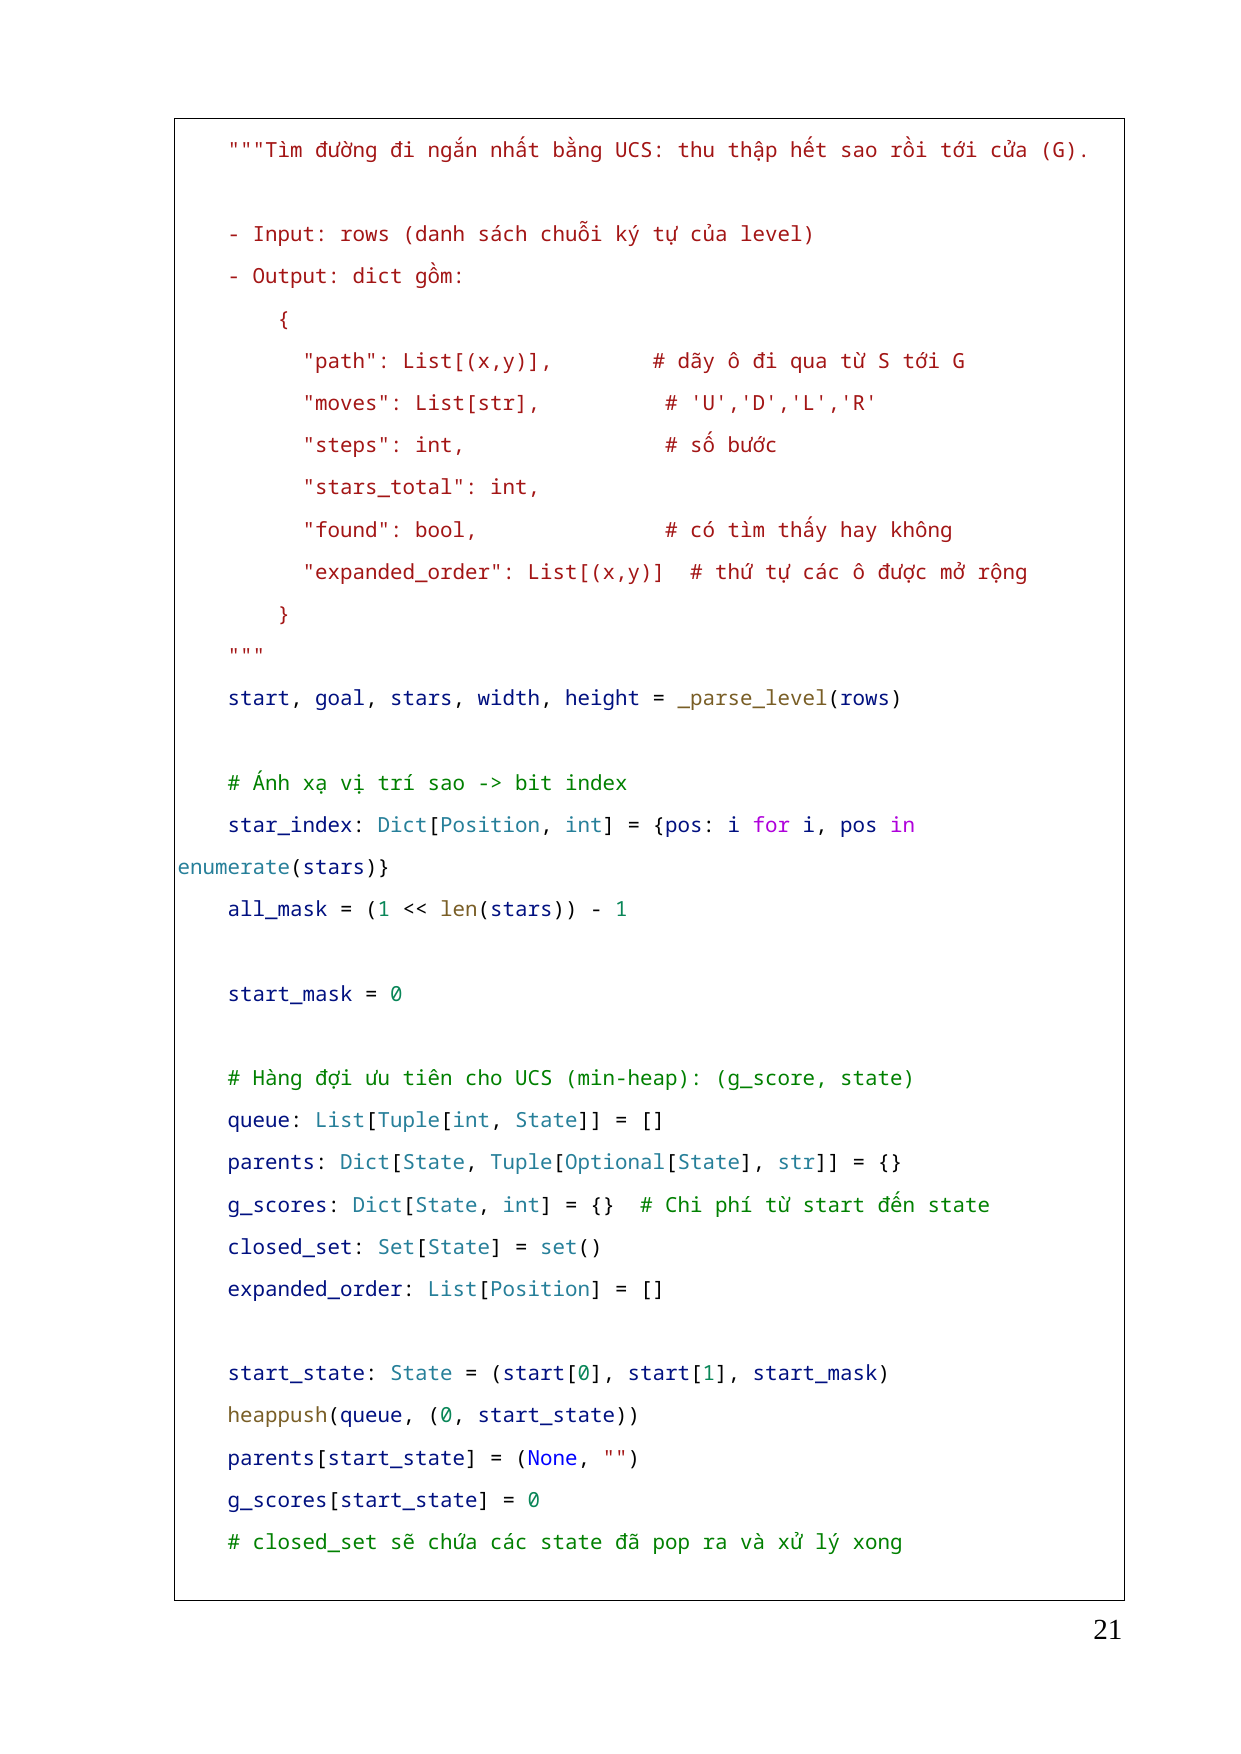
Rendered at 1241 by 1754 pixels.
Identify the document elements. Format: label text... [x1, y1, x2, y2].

text """ [177, 627, 1122, 670]
text g_scores[start_state] = 0 [177, 1471, 1122, 1513]
text queue: List[Tuple[int, State]] = [] [177, 1092, 1122, 1134]
text star_index: Dict[Position, int] = {pos: i for i, pos in enumerate(stars)} [177, 796, 1122, 881]
text "path": List[(x,y)], # dãy ô đi qua từ S tới G [177, 332, 1122, 374]
text { [177, 290, 1122, 332]
text parents[start_state] = (None, "") [177, 1429, 1122, 1471]
text - Input: rows (danh sách chuỗi ký tự của level) [177, 206, 1122, 248]
text start_state: State = (start[0], start[1], start_mask) [177, 1345, 1122, 1387]
text start, goal, stars, width, height = _parse_level(rows) [177, 670, 1122, 712]
text expanded_order: List[Position] = [] [177, 1260, 1122, 1302]
text "found": bool, # có tìm thấy hay không [177, 501, 1122, 543]
text g_scores: Dict[State, int] = {} # Chi phí từ start đến state [177, 1176, 1122, 1218]
text # Ánh xạ vị trí sao -> bit index [177, 754, 1122, 796]
text "moves": List[str], # 'U','D','L','R' [177, 374, 1122, 417]
text } [177, 585, 1122, 627]
text "steps": int, # số bước [177, 417, 1122, 459]
text all_mask = (1 << len(stars)) - 1 [177, 881, 1122, 923]
text start_mask = 0 [177, 965, 1122, 1007]
text heappush(queue, (0, start_state)) [177, 1387, 1122, 1429]
text # closed_set sẽ chứa các state đã pop ra và xử lý xong [177, 1513, 1122, 1552]
text "stars_total": int, [177, 459, 1122, 501]
text "expanded_order": List[(x,y)] # thứ tự các ô được mở rộng [177, 543, 1122, 585]
text parents: Dict[State, Tuple[Optional[State], str]] = {} [177, 1134, 1122, 1176]
text - Output: dict gồm: [177, 248, 1122, 290]
text closed_set: Set[State] = set() [177, 1218, 1122, 1260]
text # Hàng đợi ưu tiên cho UCS (min-heap): (g_score, state) [177, 1049, 1122, 1092]
text """Tìm đường đi ngắn nhất bằng UCS: thu thập hết sao rồi tới cửa (G). [175, 119, 1124, 163]
